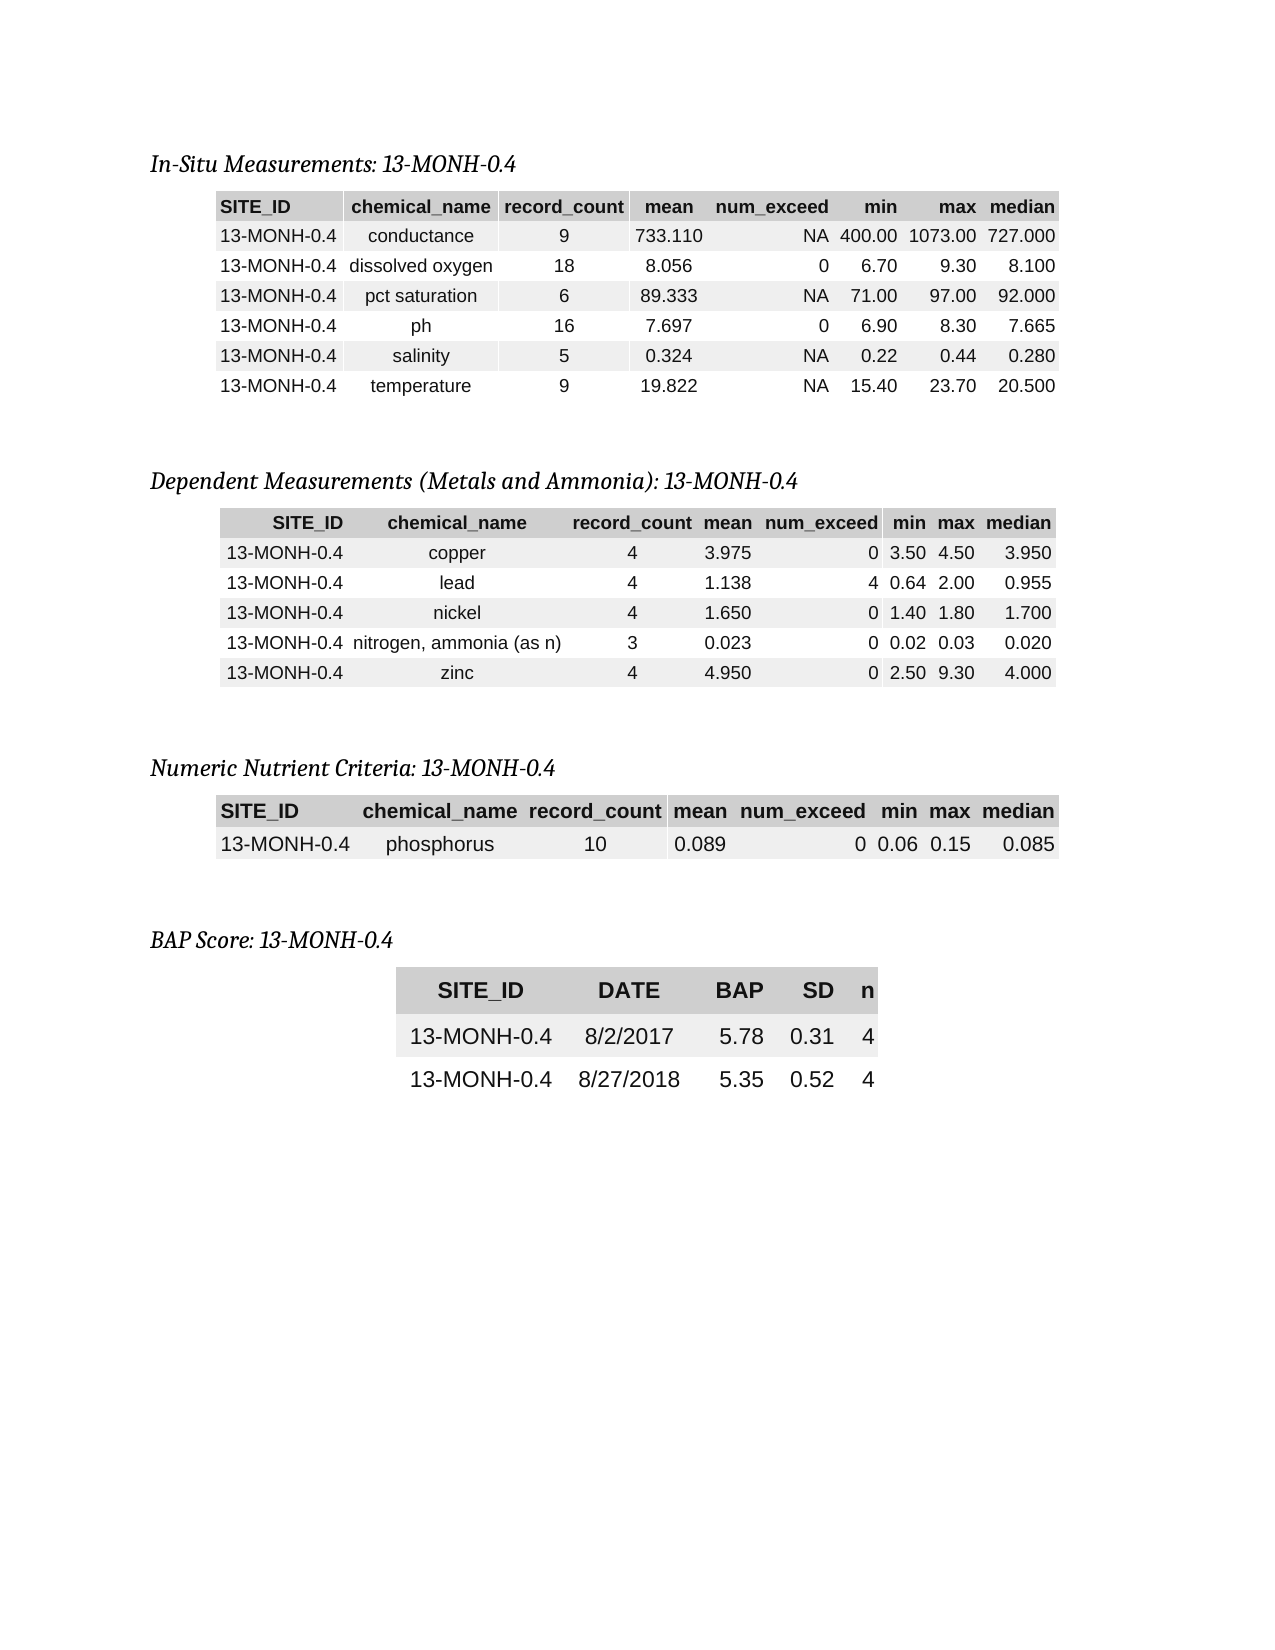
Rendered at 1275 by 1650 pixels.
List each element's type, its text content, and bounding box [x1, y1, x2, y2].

text BAP Score: 13-MONH-0.4 [150, 926, 1125, 954]
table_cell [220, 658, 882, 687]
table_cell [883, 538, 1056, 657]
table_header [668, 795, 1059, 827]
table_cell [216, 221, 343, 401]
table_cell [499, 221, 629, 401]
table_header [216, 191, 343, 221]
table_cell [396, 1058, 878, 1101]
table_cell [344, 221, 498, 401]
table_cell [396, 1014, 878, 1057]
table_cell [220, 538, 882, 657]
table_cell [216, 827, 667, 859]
text In-Situ Measurements: 13-MONH-0.4 [150, 150, 1125, 179]
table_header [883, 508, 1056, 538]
text Dependent Measurements (Metals and Ammonia): 13-MONH-0.4 [150, 467, 1125, 496]
text Numeric Nutrient Criteria: 13-MONH-0.4 [150, 754, 1125, 782]
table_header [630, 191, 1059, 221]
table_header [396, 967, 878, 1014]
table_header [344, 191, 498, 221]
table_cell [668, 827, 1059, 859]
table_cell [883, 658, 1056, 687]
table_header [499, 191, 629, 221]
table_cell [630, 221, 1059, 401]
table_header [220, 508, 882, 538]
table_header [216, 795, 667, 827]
